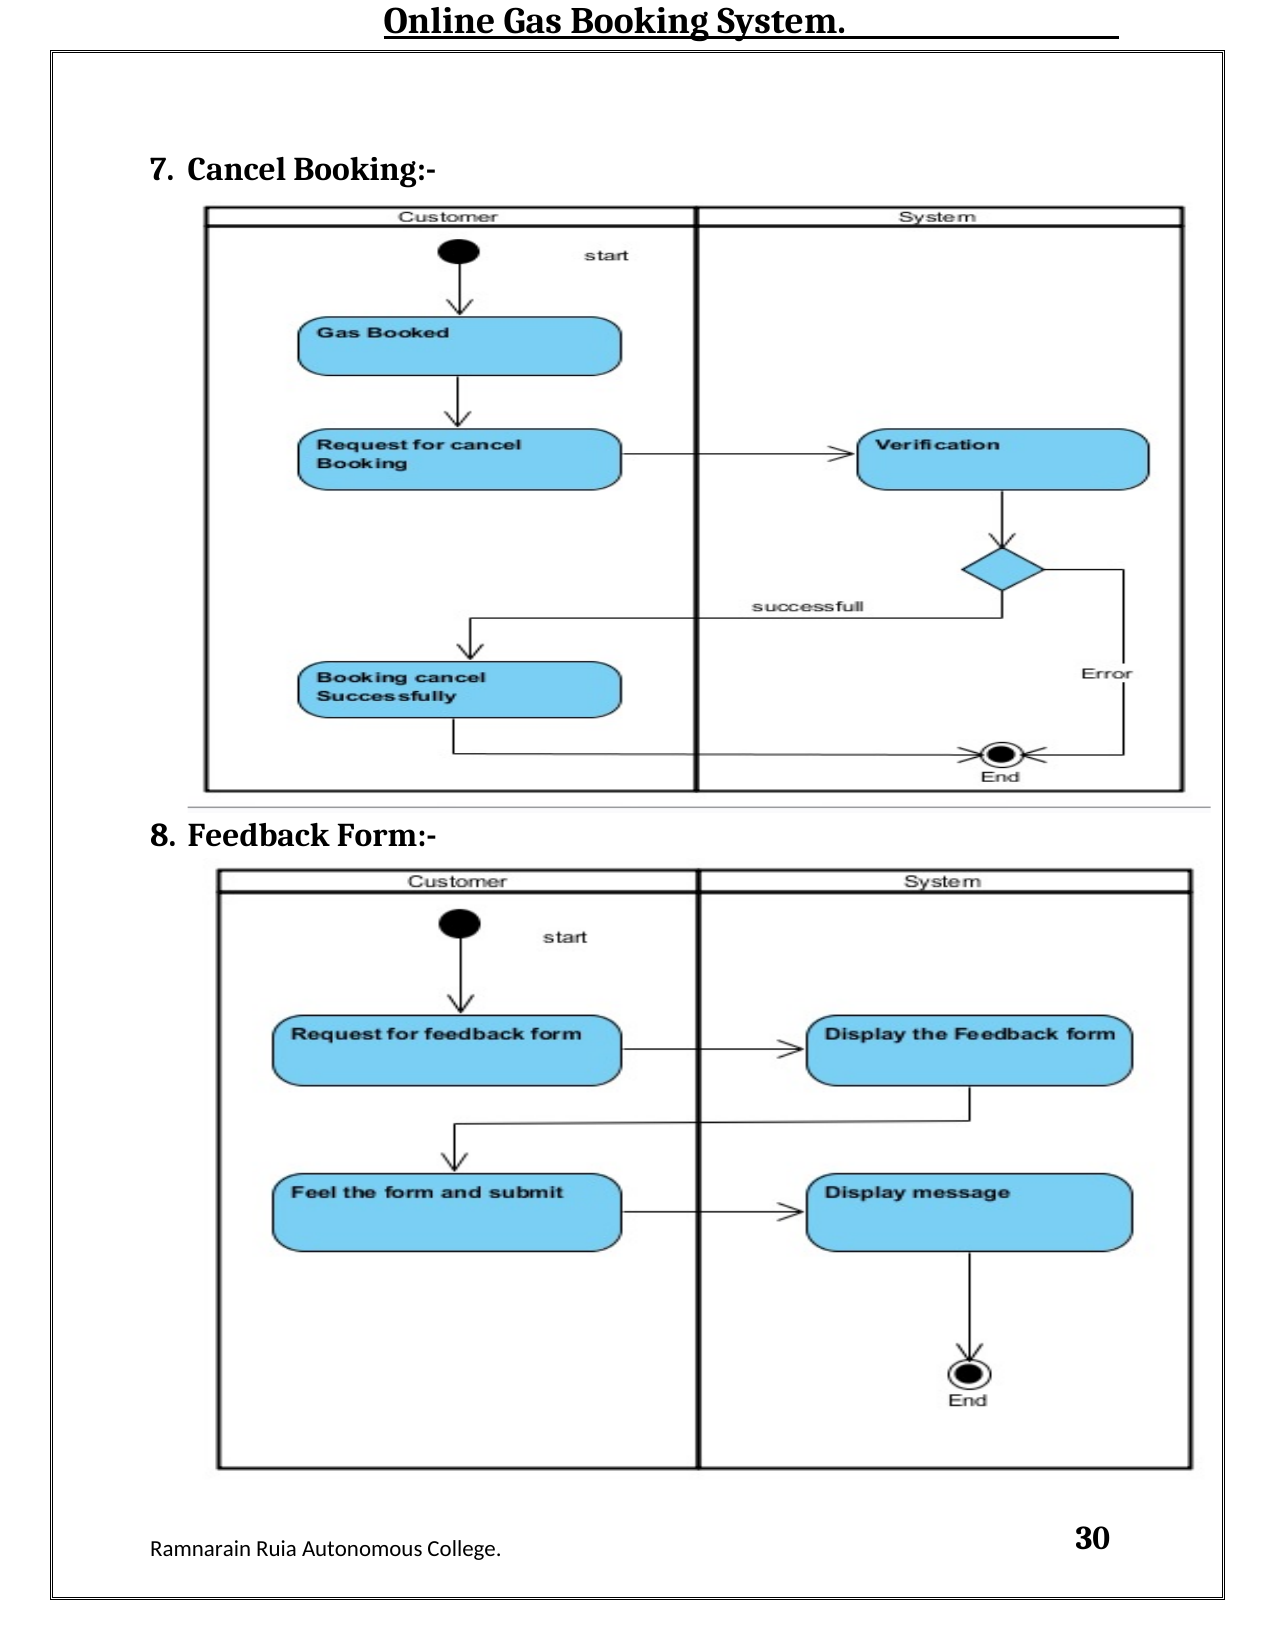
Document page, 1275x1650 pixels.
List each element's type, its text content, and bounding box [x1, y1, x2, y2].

picture [187, 192, 1211, 813]
picture [187, 858, 1211, 1484]
